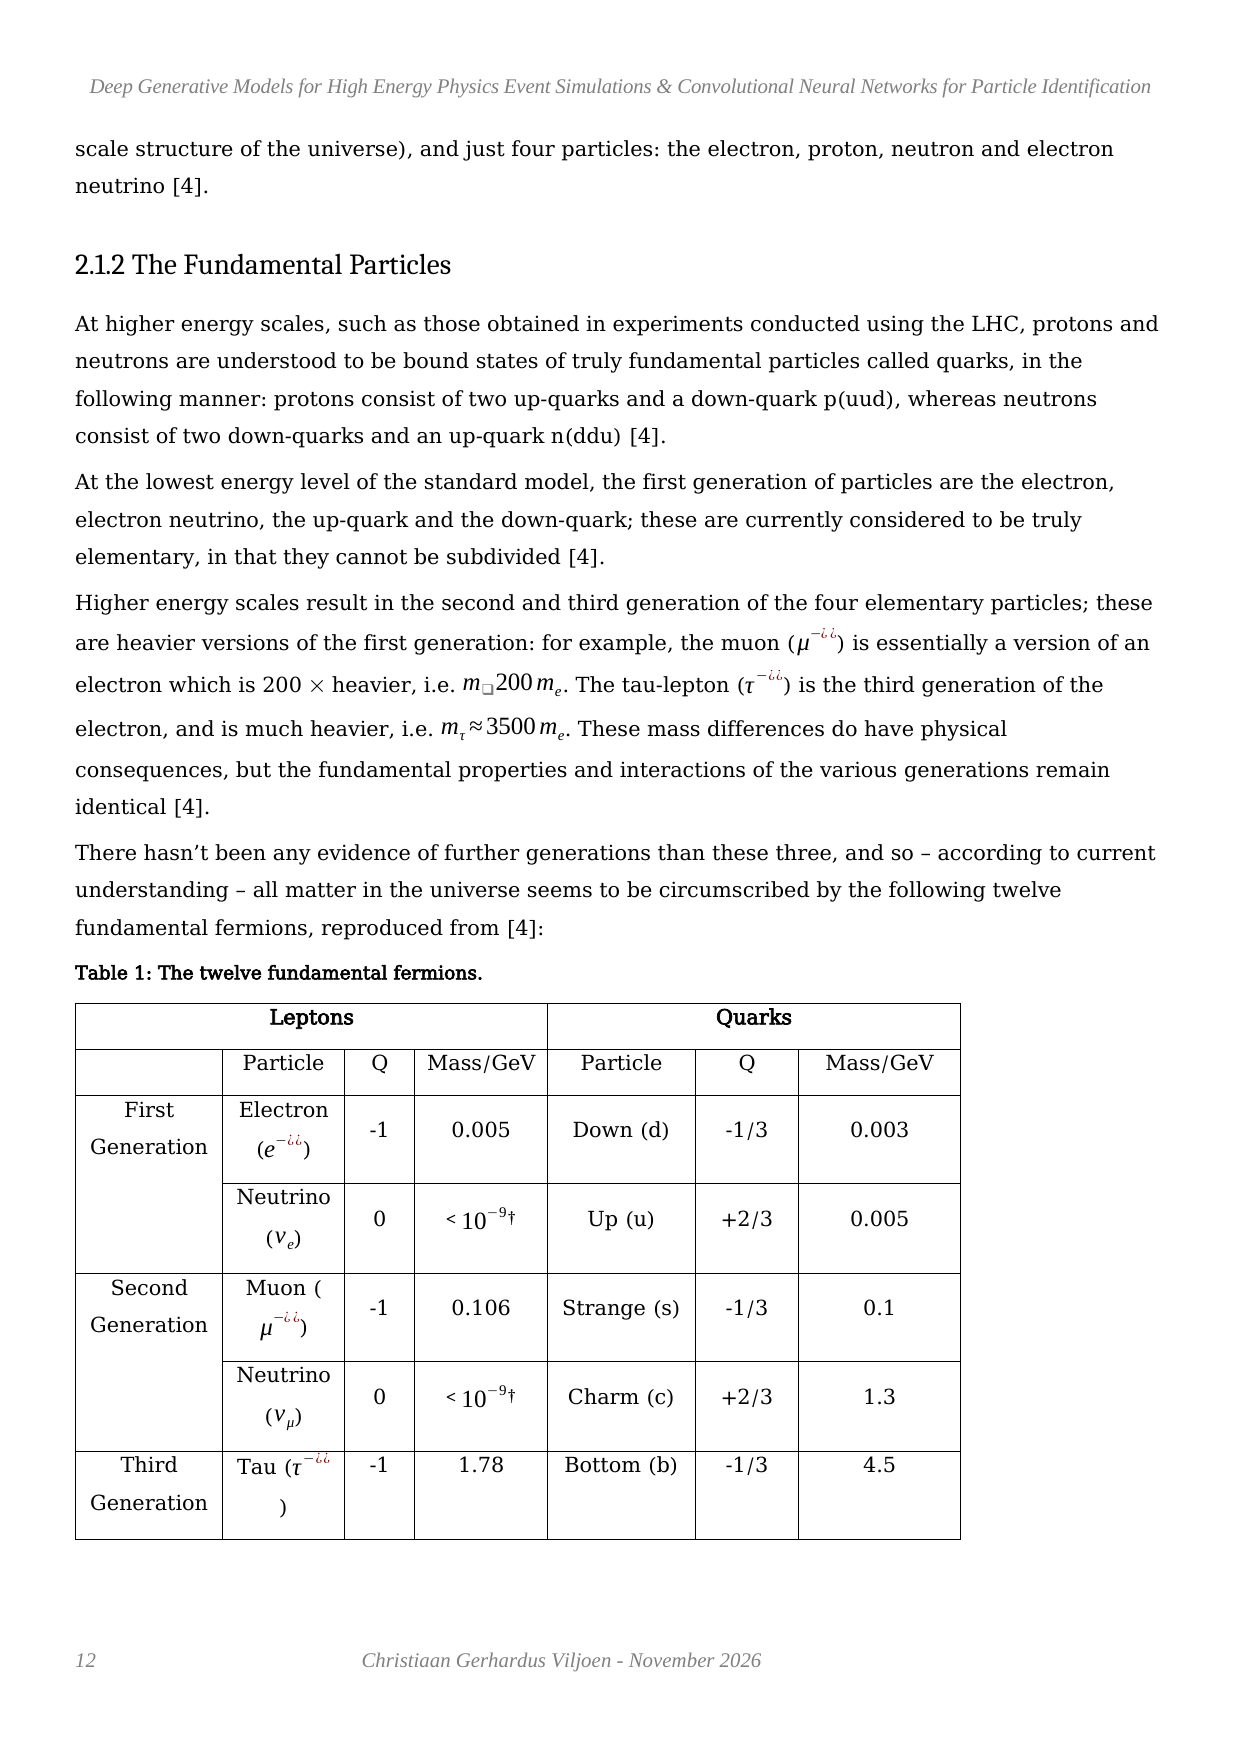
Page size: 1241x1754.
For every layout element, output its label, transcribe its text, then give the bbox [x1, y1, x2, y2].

table_cell Electron () [223, 1096, 344, 1183]
table_cell First Generation [76, 1096, 222, 1273]
text At higher energy scales, such as those obtained in experiments conducted using the LHC, protons and neutrons are understood to be bound states of truly fundamental particles called quarks, in the following manner: protons consist of two up-quarks and a down-quark p(uud), whereas neutrons consist of two down-quarks and an up-quark n(ddu). [75, 311, 1165, 448]
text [75, 135, 1165, 198]
table_cell Neutrino () [223, 1362, 344, 1451]
table_cell -1 [345, 1096, 414, 1183]
table_cell 0 [345, 1362, 414, 1451]
table_cell < † [415, 1362, 547, 1451]
text Higher energy scales result in the second and third generation of the four elementary particles; these are heavier versions of the first generation: for example, the muon () is essentially a version of an electron which is 200 heavier, i.e. . The tau-lepton () is the third generation of the electron, and is much heavier, i.e. . These mass differences do have physical consequences, but the fundamental properties and interactions of the various generations remain identical . [75, 590, 1165, 819]
table_cell +2/3 [696, 1362, 798, 1451]
table_cell [76, 1050, 222, 1095]
table_cell 1.3 [799, 1362, 960, 1451]
text At the lowest energy level of the standard model, the first generation of particles are the electron, electron neutrino, the up-quark and the down-quark; these are currently considered to be truly elementary, in that they cannot be subdivided. [75, 469, 1165, 569]
table_header Quarks [548, 1004, 960, 1049]
table_cell -1/3 [696, 1096, 798, 1183]
table_cell 0 [345, 1184, 414, 1273]
table_cell 0.005 [415, 1096, 547, 1183]
table_cell Third Generation [76, 1452, 222, 1539]
table_cell Neutrino () [223, 1184, 344, 1273]
table_cell 0.1 [799, 1274, 960, 1361]
table_cell Second Generation [76, 1274, 222, 1451]
table_cell -1/3 [696, 1452, 798, 1539]
text There hasn’t been any evidence of further generations than these three, and so – according to current understanding – all matter in the universe seems to be circumscribed by the following twelve fundamental fermions, reproduced from : [75, 840, 1165, 940]
table_cell 0.005 [799, 1184, 960, 1273]
table_cell -1/3 [696, 1274, 798, 1361]
table_cell 4.5 [799, 1452, 960, 1539]
table_cell Particle [223, 1050, 344, 1095]
table_cell 1.78 [415, 1452, 547, 1539]
table_cell Muon () [223, 1274, 344, 1361]
table_cell Tau () [223, 1452, 344, 1539]
table_cell Strange (s) [548, 1274, 695, 1361]
table_cell Down (d) [548, 1096, 695, 1183]
table_header Leptons [76, 1004, 547, 1049]
table_cell Q [696, 1050, 798, 1095]
table_cell Q [345, 1050, 414, 1095]
table_cell Mass/GeV [799, 1050, 960, 1095]
table_cell 0.003 [799, 1096, 960, 1183]
table_cell Up (u) [548, 1184, 695, 1273]
table_cell Particle [548, 1050, 695, 1095]
table_cell -1 [345, 1452, 414, 1539]
table_cell -1 [345, 1274, 414, 1361]
table_cell Bottom (b) [548, 1452, 695, 1539]
table_cell +2/3 [696, 1184, 798, 1273]
table_cell Mass/GeV [415, 1050, 547, 1095]
table_cell < † [415, 1184, 547, 1273]
table_cell 0.106 [415, 1274, 547, 1361]
text Table 1: The twelve fundamental fermions. [75, 961, 1165, 983]
table_cell Charm (c) [548, 1362, 695, 1451]
subtitle The Fundamental Particles [75, 248, 1165, 281]
